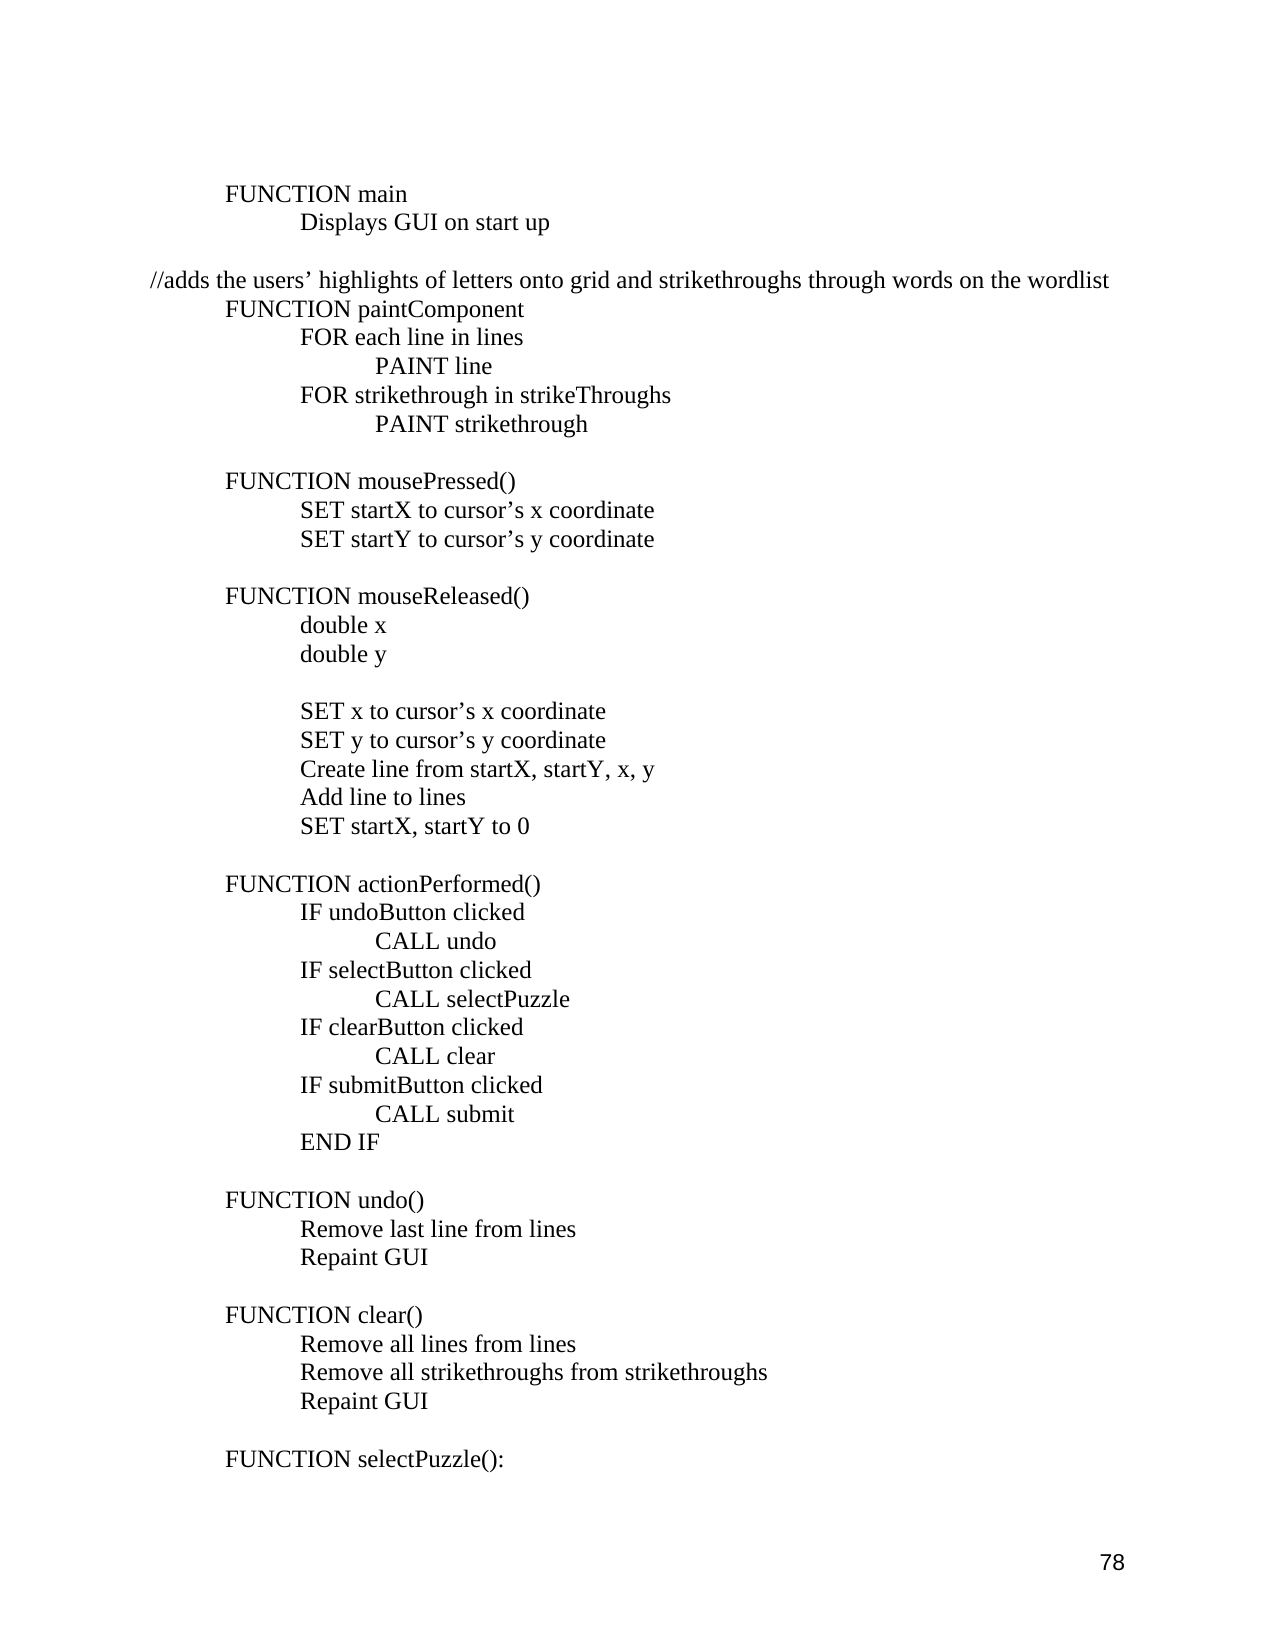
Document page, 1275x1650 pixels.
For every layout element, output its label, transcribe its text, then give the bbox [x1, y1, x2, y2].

text Displays GUI on start up [150, 207, 1125, 236]
text SET startX, startY to 0 [150, 811, 1125, 840]
text CALL selectPuzzle [150, 984, 1125, 1012]
text FUNCTION mouseReleased() [150, 581, 1125, 610]
text IF selectButton clicked [150, 955, 1125, 984]
text CALL undo [150, 926, 1125, 955]
text Add line to lines [150, 782, 1125, 811]
text SET y to cursor’s y coordinate [150, 725, 1125, 754]
text double x [150, 610, 1125, 639]
text SET x to cursor’s x coordinate [150, 696, 1125, 725]
text SET startY to cursor’s y coordinate [150, 524, 1125, 552]
text //adds the users’ highlights of letters onto grid and strikethroughs through words on the wordlist [150, 265, 1125, 294]
text FUNCTION paintComponent [150, 294, 1125, 322]
text Repaint GUI [150, 1242, 1125, 1271]
text IF submitButton clicked [150, 1070, 1125, 1099]
text END IF [150, 1127, 1125, 1156]
text Remove all lines from lines [150, 1329, 1125, 1357]
text CALL clear [150, 1041, 1125, 1070]
text IF undoButton clicked [150, 897, 1125, 926]
text Remove last line from lines [150, 1214, 1125, 1242]
text FUNCTION mousePressed() [150, 466, 1125, 495]
text FUNCTION actionPerformed() [150, 869, 1125, 897]
text FUNCTION selectPuzzle(): [150, 1444, 1125, 1472]
text FOR each line in lines [150, 322, 1125, 351]
text FOR strikethrough in strikeThroughs [150, 380, 1125, 409]
text Remove all strikethroughs from strikethroughs [150, 1357, 1125, 1386]
text double y [150, 639, 1125, 667]
text FUNCTION undo() [150, 1185, 1125, 1214]
text FUNCTION main [150, 179, 1125, 207]
text PAINT line [150, 351, 1125, 380]
text IF clearButton clicked [150, 1012, 1125, 1041]
text Create line from startX, startY, x, y [150, 754, 1125, 782]
text CALL submit [150, 1099, 1125, 1127]
text Repaint GUI [150, 1386, 1125, 1415]
text SET startX to cursor’s x coordinate [150, 495, 1125, 524]
text PAINT strikethrough [150, 409, 1125, 437]
text FUNCTION clear() [150, 1300, 1125, 1329]
